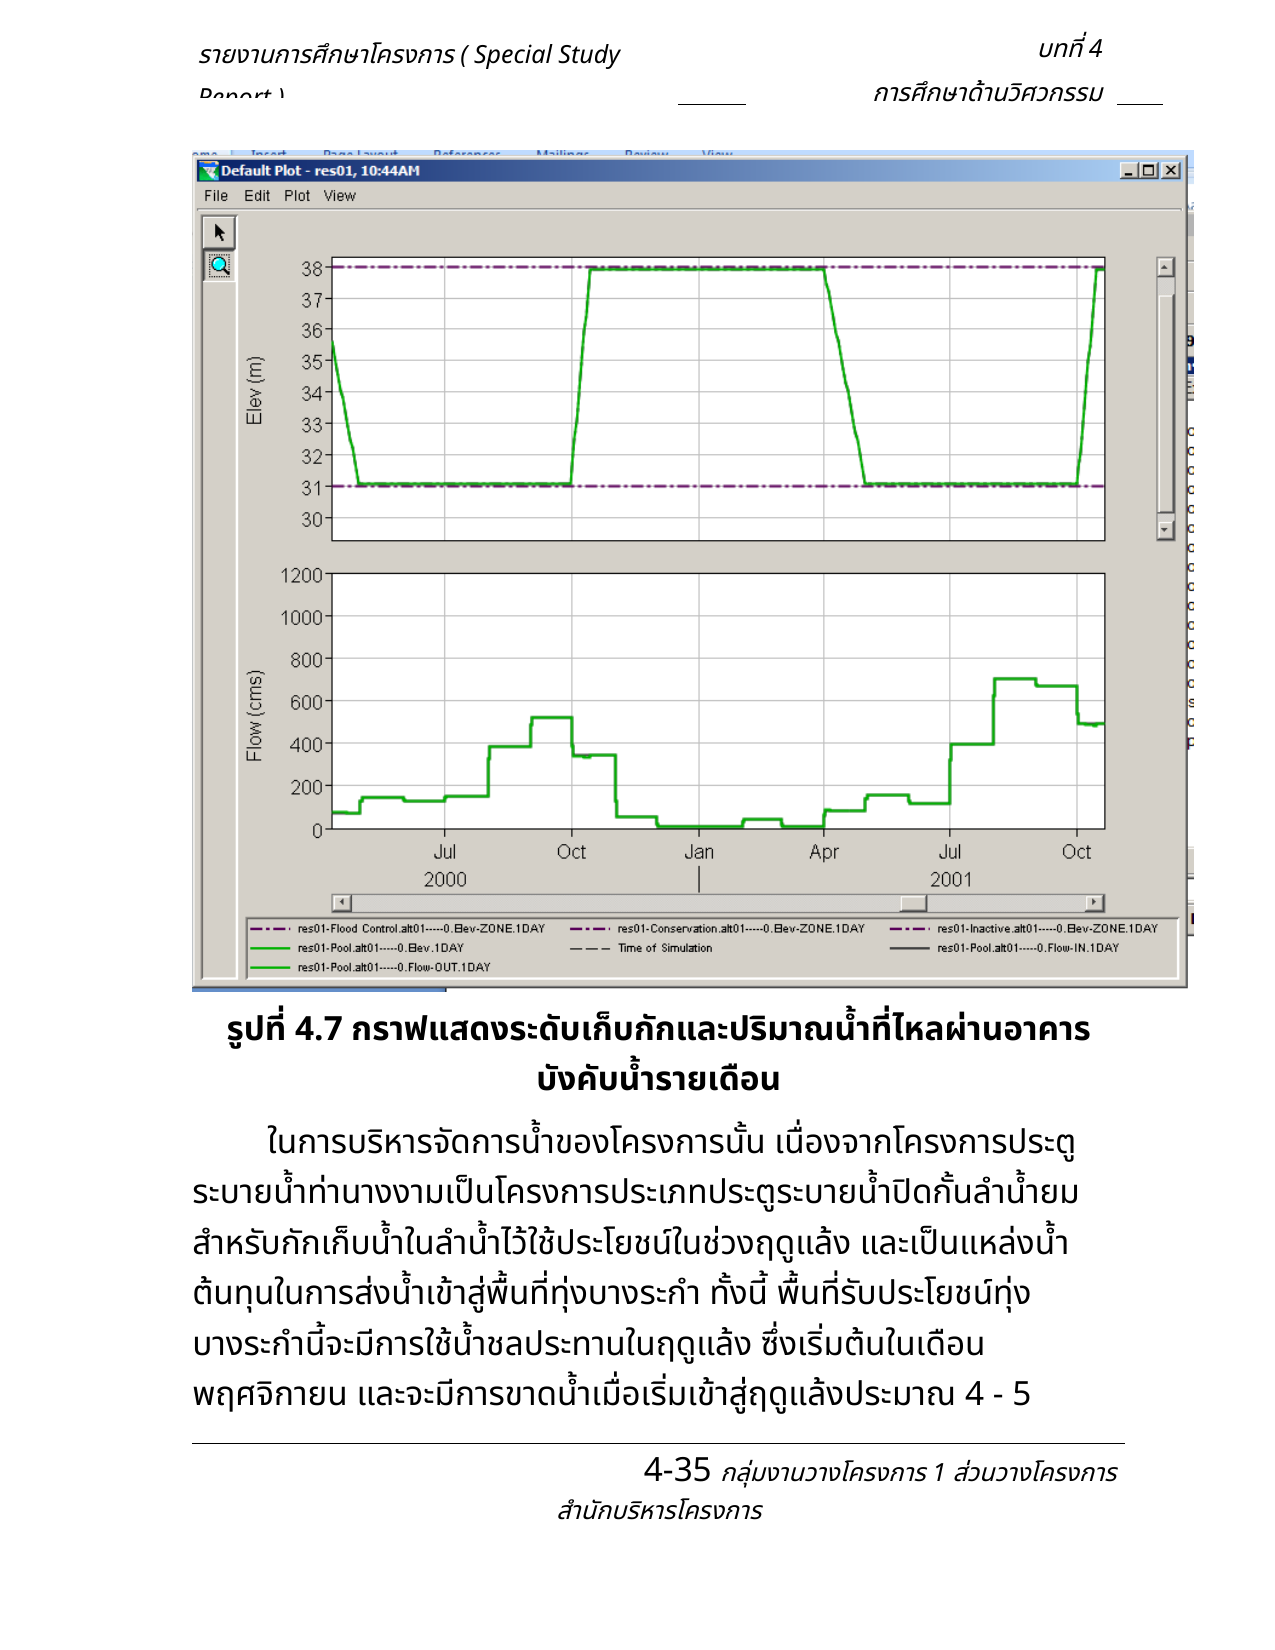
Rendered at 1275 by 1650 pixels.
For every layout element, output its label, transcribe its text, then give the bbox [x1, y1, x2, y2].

picture [192, 150, 1194, 992]
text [192, 1118, 1125, 1421]
text รูปที่ 4.7 กราฟแสดงระดับเก็บกักและปริมาณน้ำที่ไหลผ่านอาคารบังคับน้ำรายเดือน [192, 1004, 1125, 1106]
